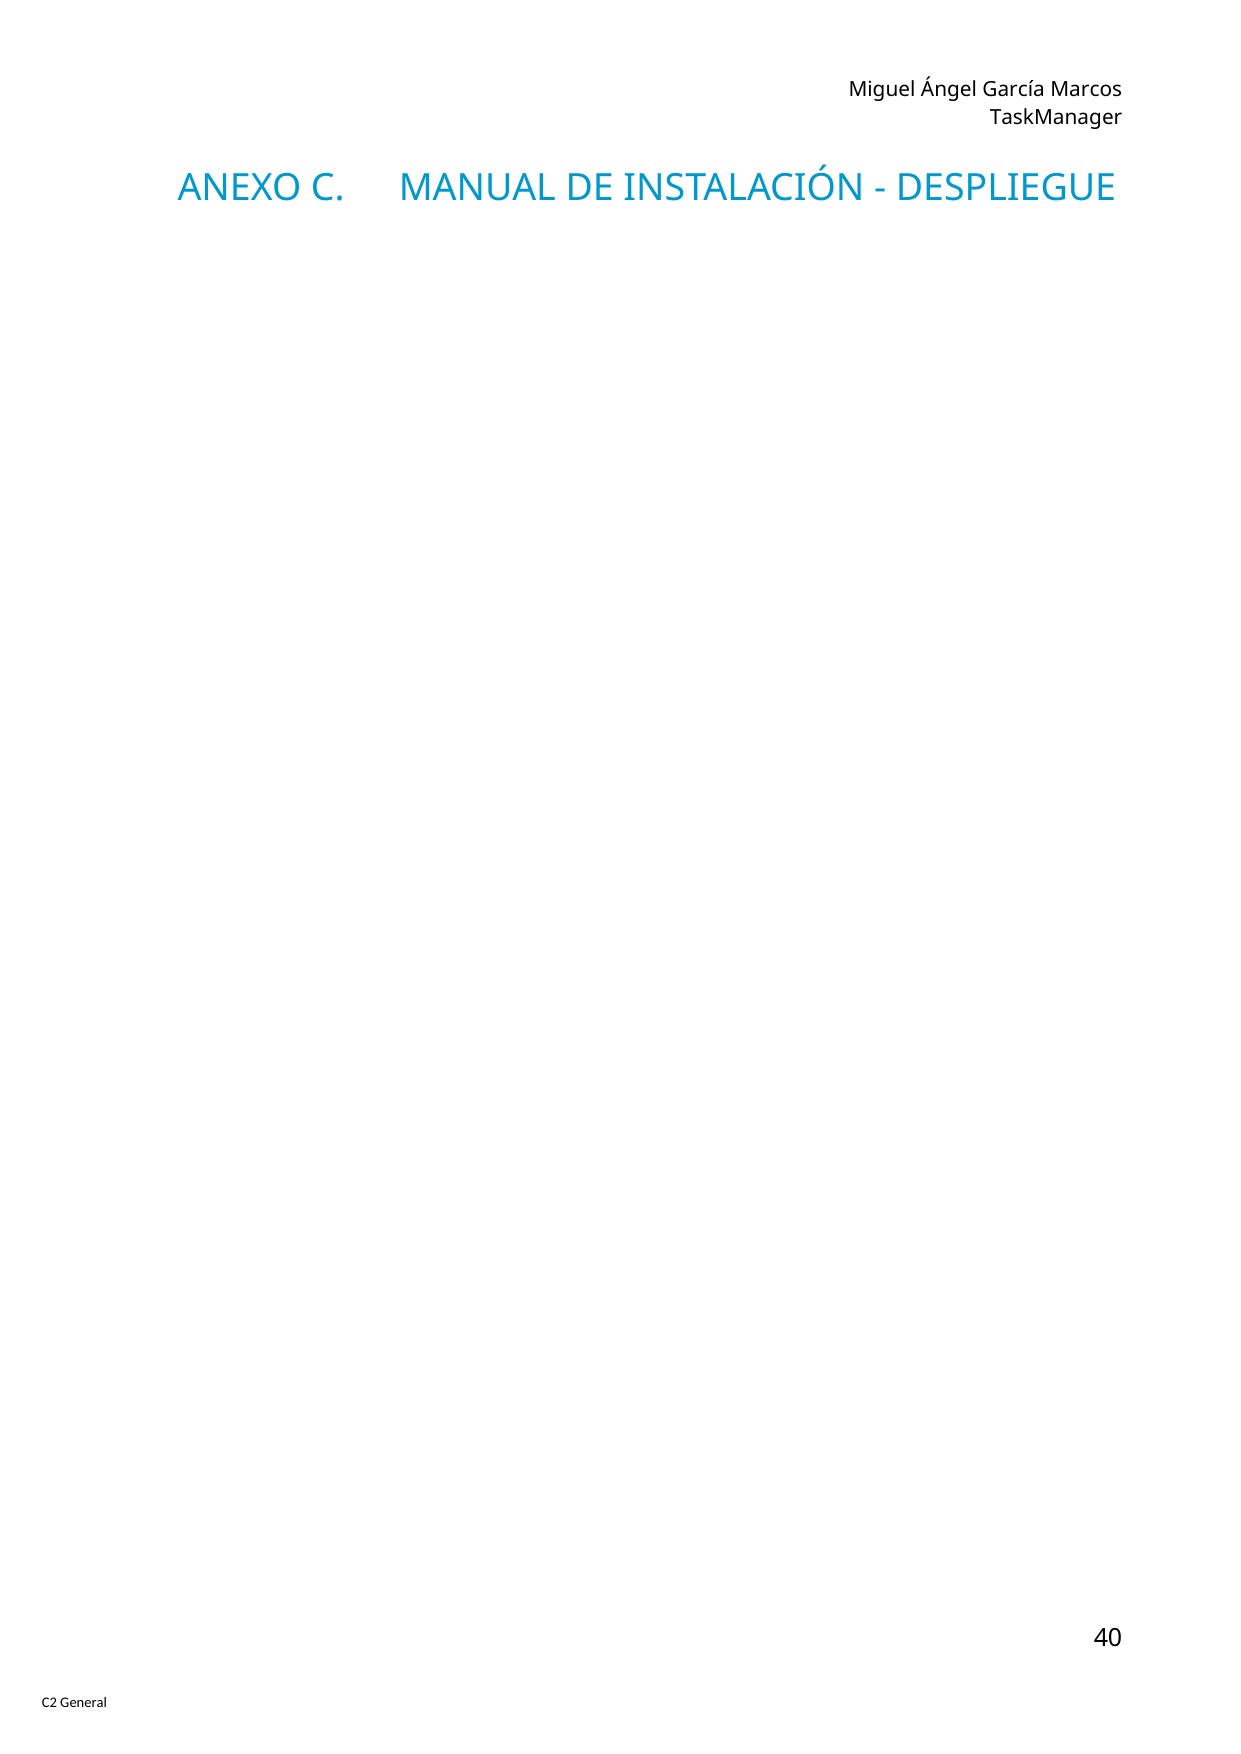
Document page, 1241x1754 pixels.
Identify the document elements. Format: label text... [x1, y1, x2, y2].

text Manual de instalación - despliegue [177, 160, 1122, 211]
